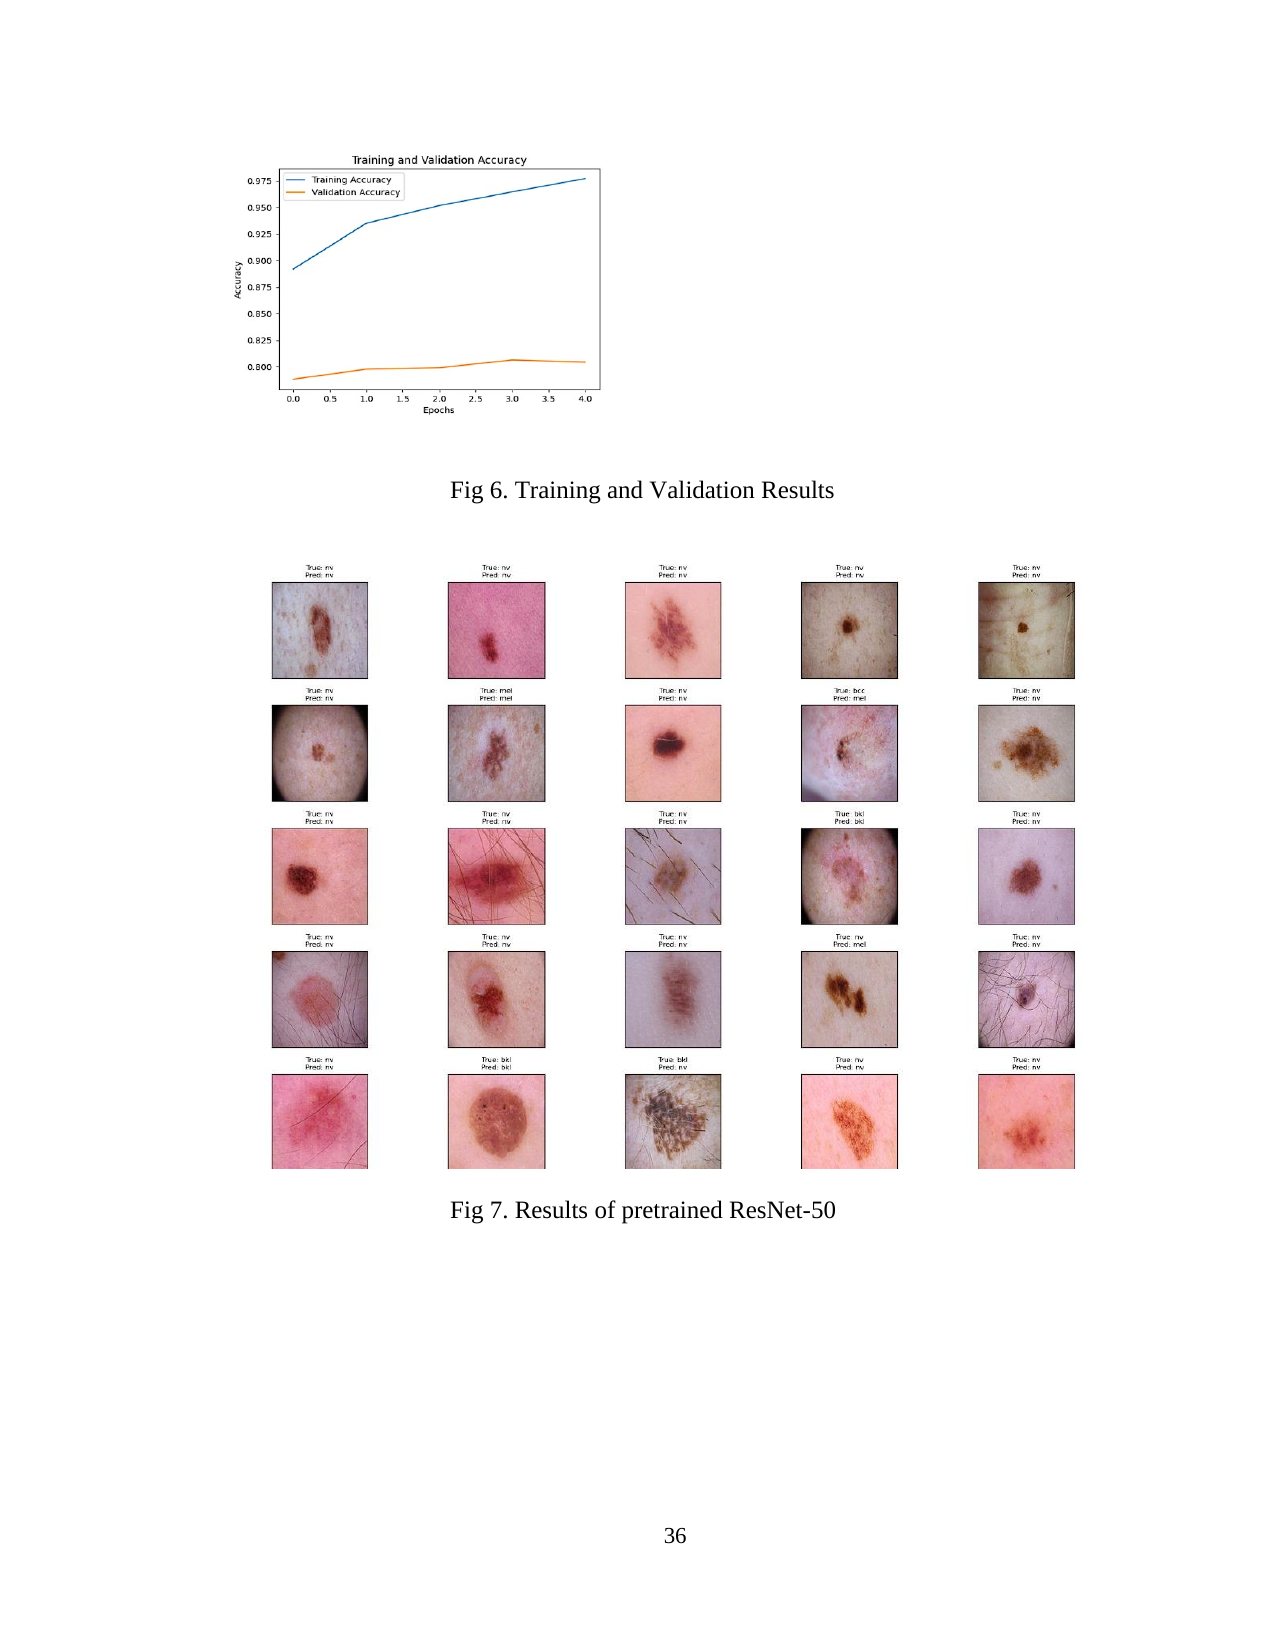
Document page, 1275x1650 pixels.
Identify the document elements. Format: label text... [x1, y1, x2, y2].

text Fig 6. Training and Validation Results [225, 475, 1125, 504]
picture [225, 150, 624, 417]
picture [225, 557, 1090, 1169]
text Fig 7. Results of pretrained ResNet-50 [412, 1195, 1125, 1224]
